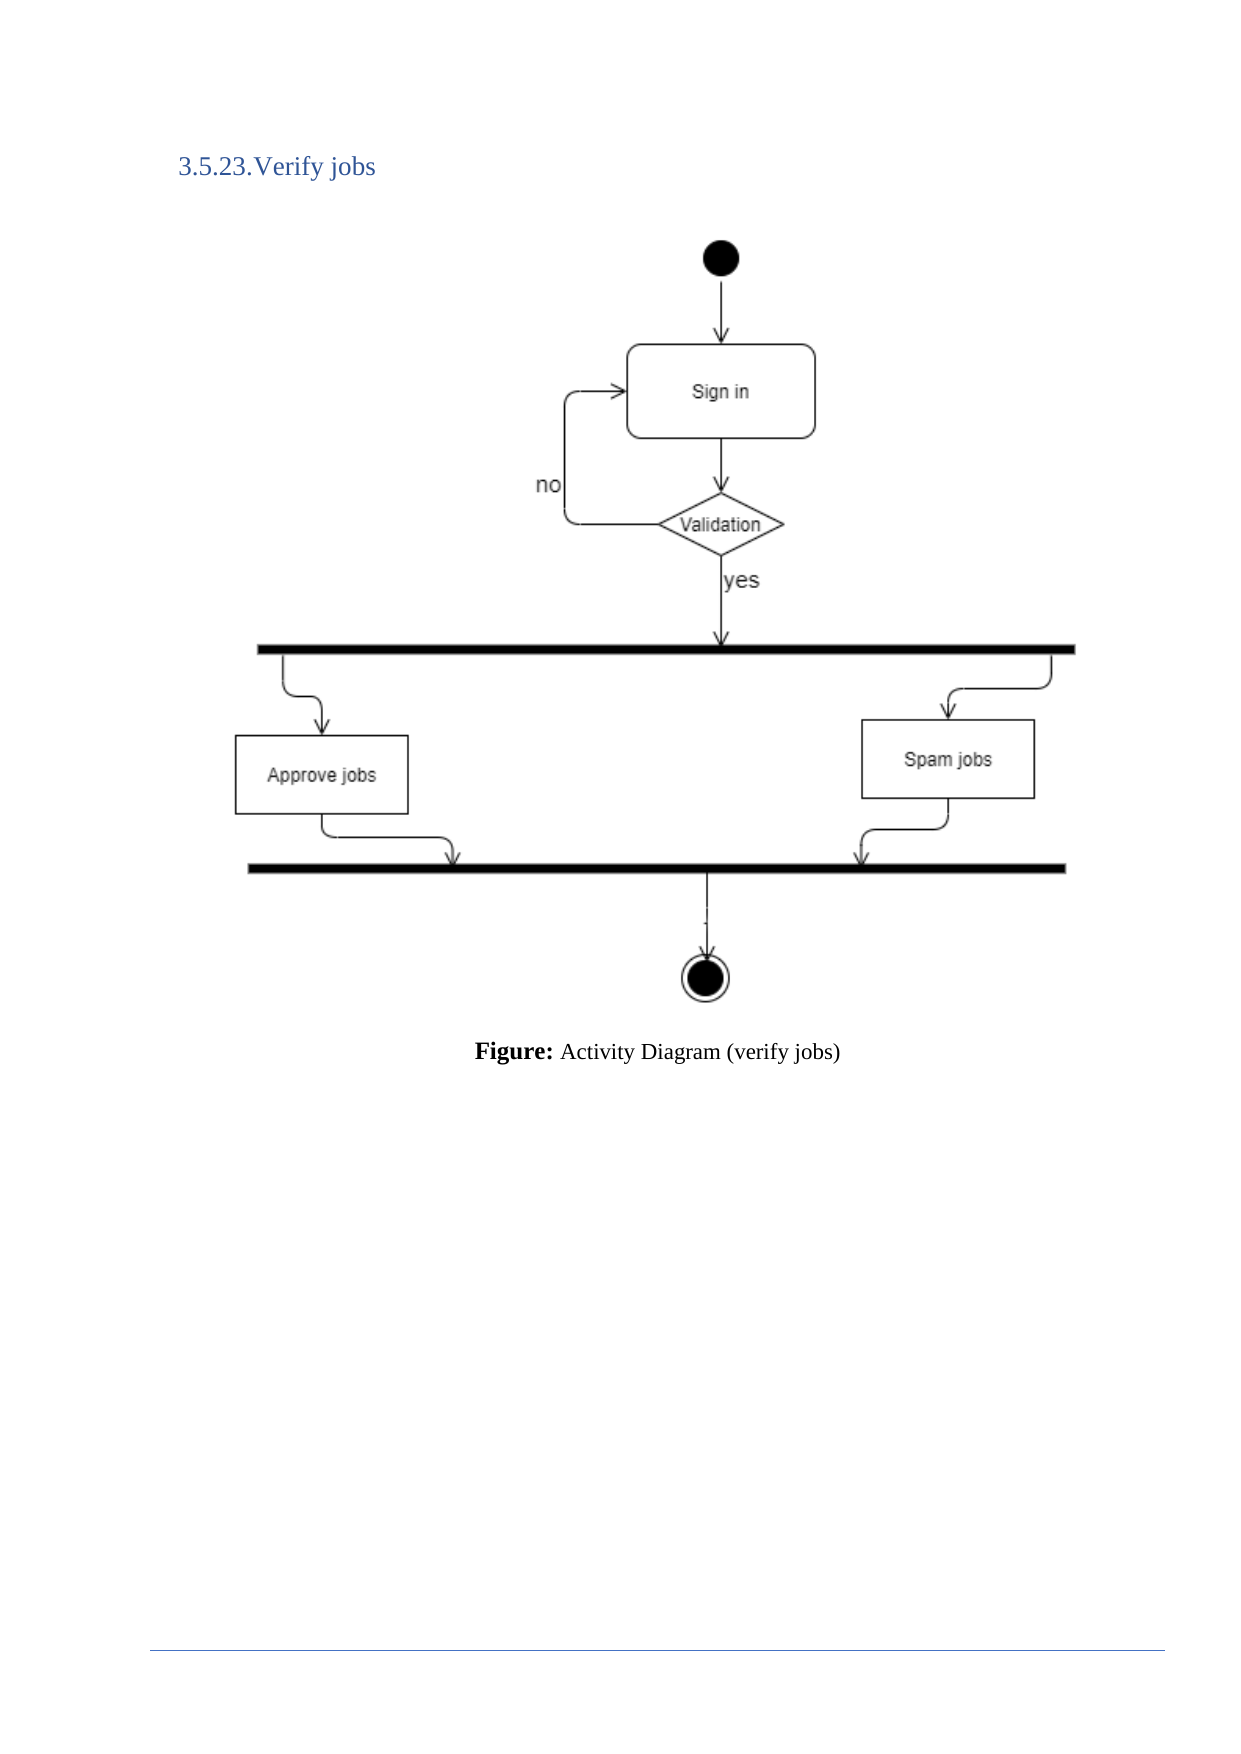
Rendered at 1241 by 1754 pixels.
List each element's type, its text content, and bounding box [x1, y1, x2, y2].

subtitle Verify jobs [178, 150, 1165, 181]
picture [229, 228, 1087, 1009]
text Figure: Activity Diagram (verify jobs) [150, 1036, 1165, 1064]
